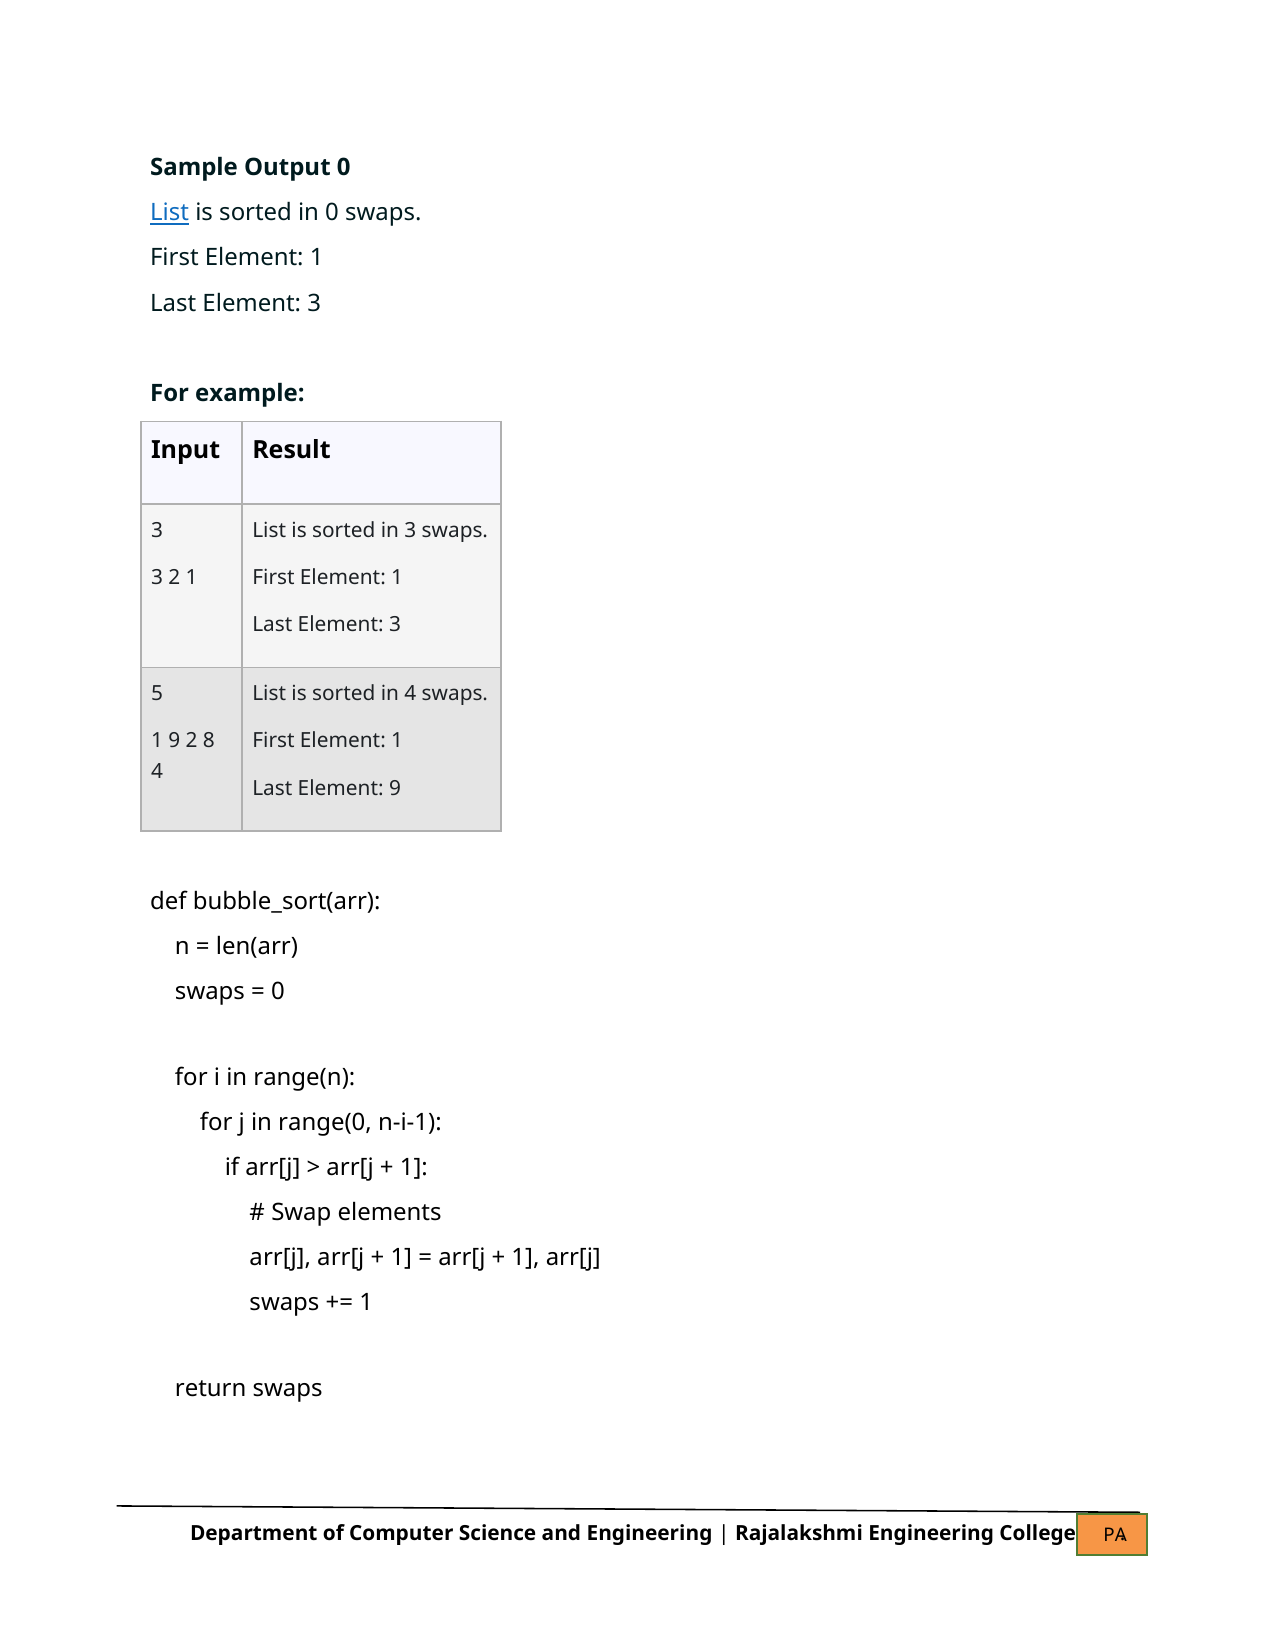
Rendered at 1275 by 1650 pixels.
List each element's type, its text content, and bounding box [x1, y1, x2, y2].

text arr[j], arr[j + 1] = arr[j + 1], arr[j] [150, 1240, 1125, 1272]
text Last Element: 3 [150, 285, 1125, 318]
text swaps += 1 [150, 1285, 1125, 1317]
text First Element: 1 [150, 240, 1125, 273]
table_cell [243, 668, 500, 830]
text For example: [150, 376, 1125, 408]
text # Swap elements [150, 1194, 1125, 1227]
text List is sorted in 0 swaps. [150, 195, 1125, 228]
text swaps = 0 [150, 974, 1125, 1006]
text n = len(arr) [150, 928, 1125, 961]
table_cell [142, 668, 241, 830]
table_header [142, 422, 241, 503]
text for i in range(n): [150, 1059, 1125, 1092]
text if arr[j] > arr[j + 1]: [150, 1149, 1125, 1182]
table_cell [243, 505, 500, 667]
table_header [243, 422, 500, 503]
text Sample Output 0 [150, 150, 1125, 183]
text return swaps [150, 1370, 1125, 1403]
text def bubble_sort(arr): [150, 883, 1125, 916]
text for j in range(0, n-i-1): [150, 1104, 1125, 1137]
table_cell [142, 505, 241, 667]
